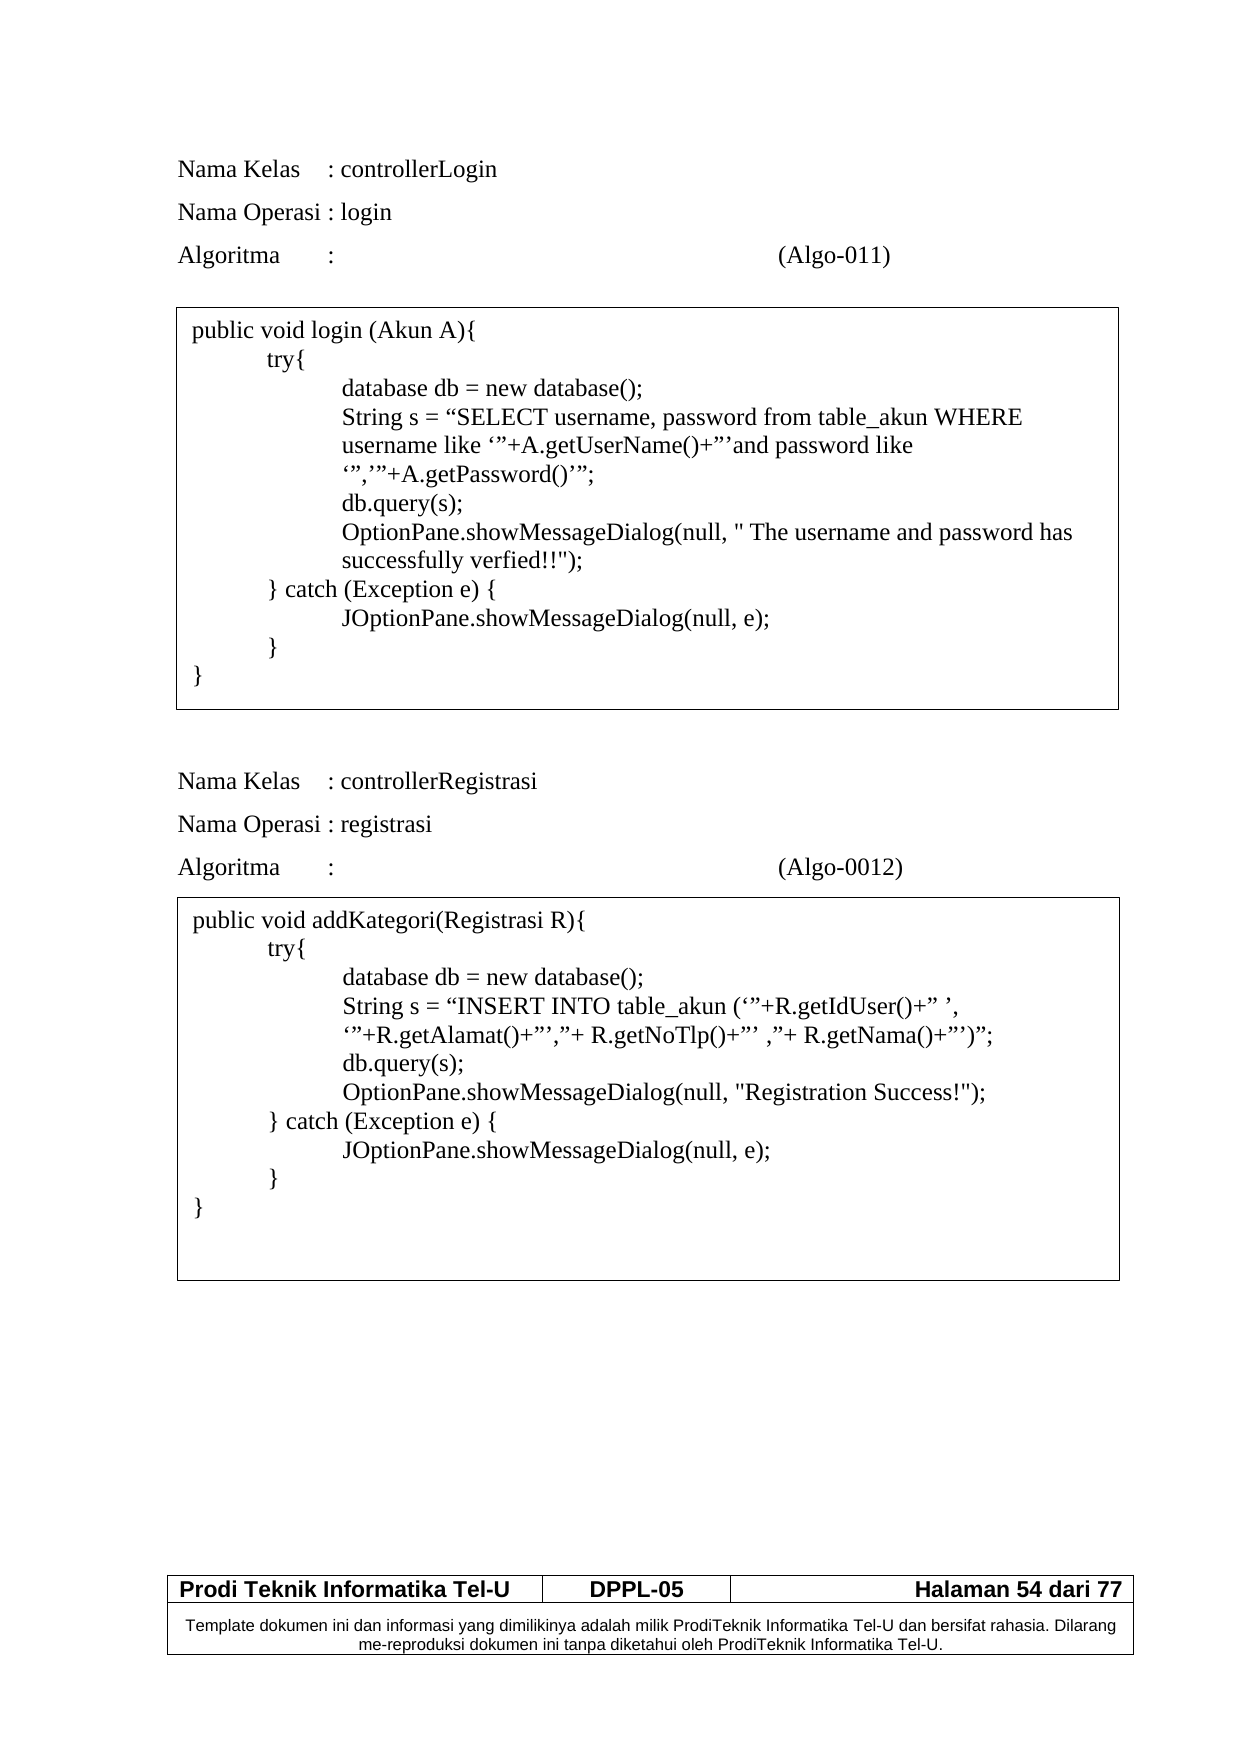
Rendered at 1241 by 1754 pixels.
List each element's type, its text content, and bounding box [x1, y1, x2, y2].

text Nama Operasi : login [177, 197, 1122, 226]
text Algoritma : (Algo-0012) [177, 852, 1122, 881]
text Nama Kelas : controllerLogin [177, 154, 1122, 183]
text Algoritma : (Algo-011) [177, 240, 1122, 269]
text Nama Operasi : registrasi [177, 809, 1122, 838]
text Nama Kelas : controllerRegistrasi [177, 766, 1122, 795]
